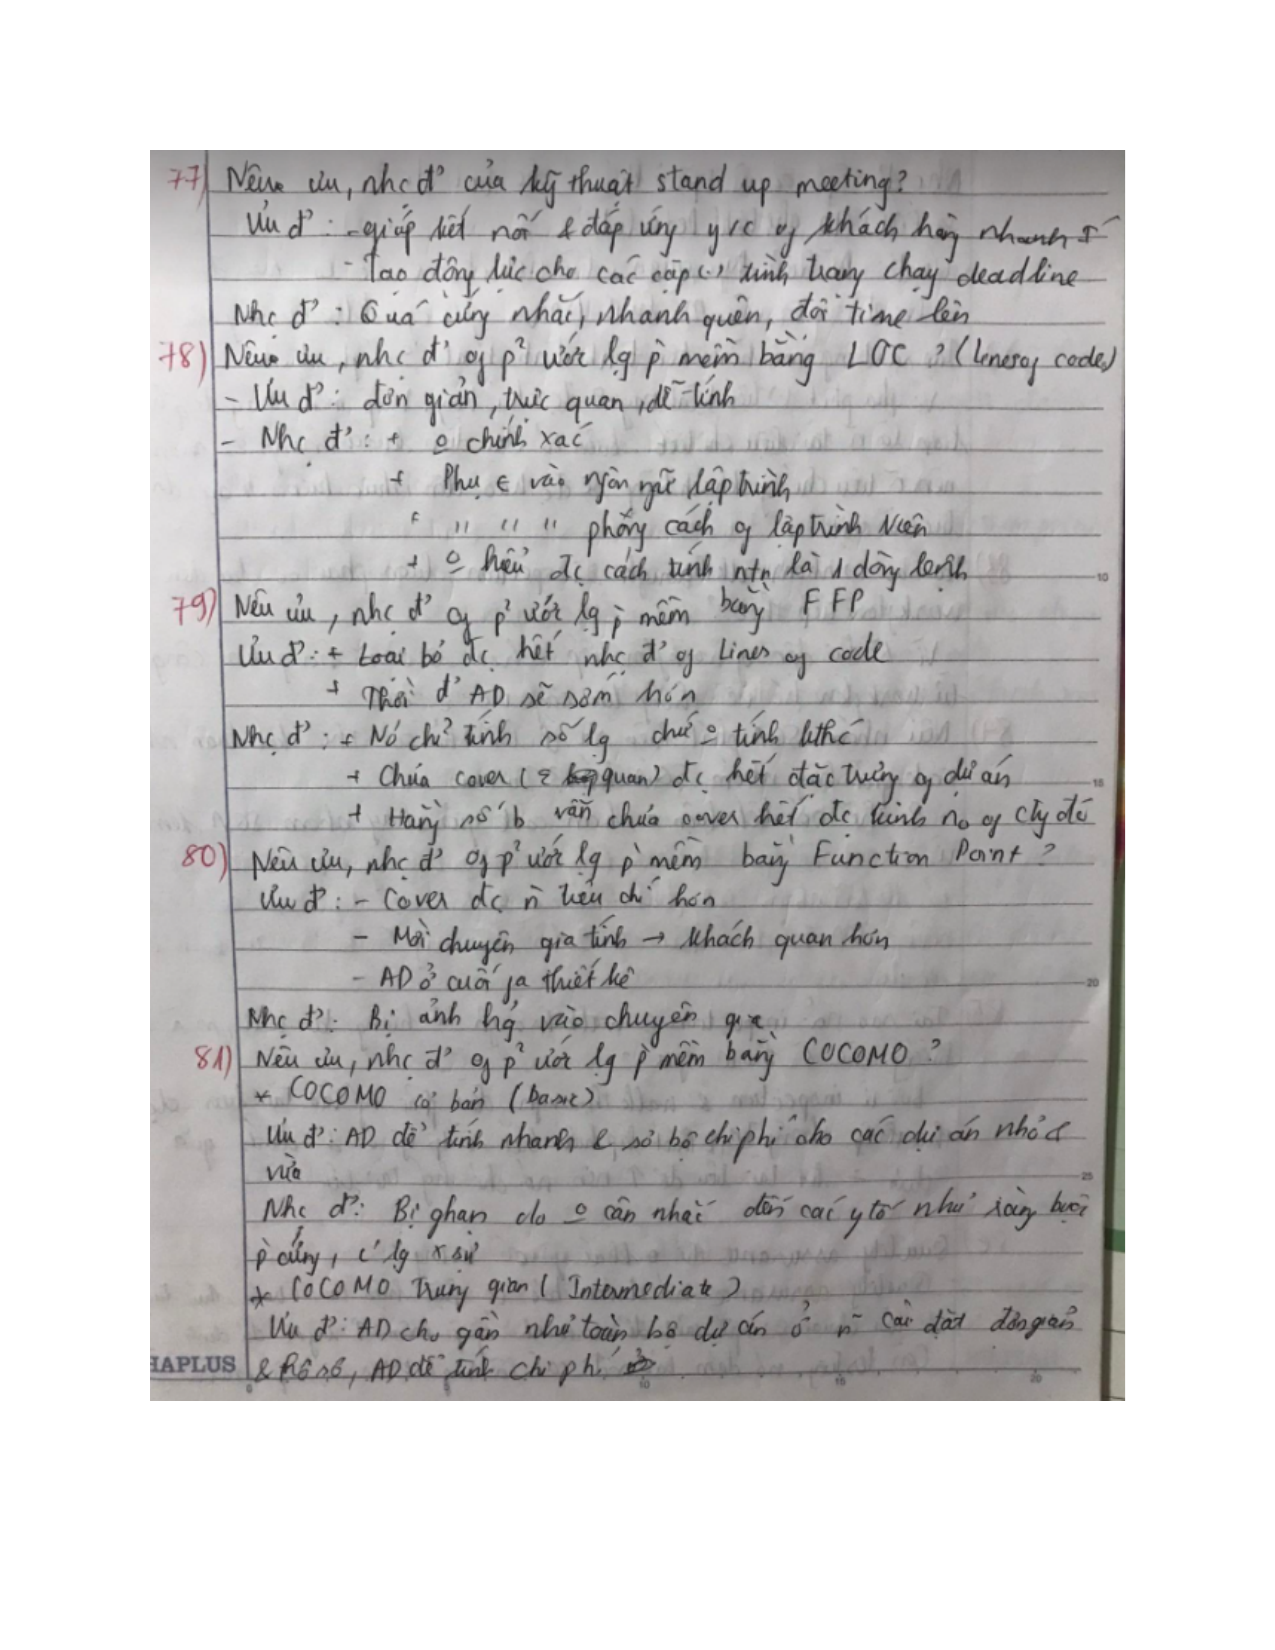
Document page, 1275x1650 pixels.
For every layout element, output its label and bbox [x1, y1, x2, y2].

picture [150, 150, 1125, 1401]
